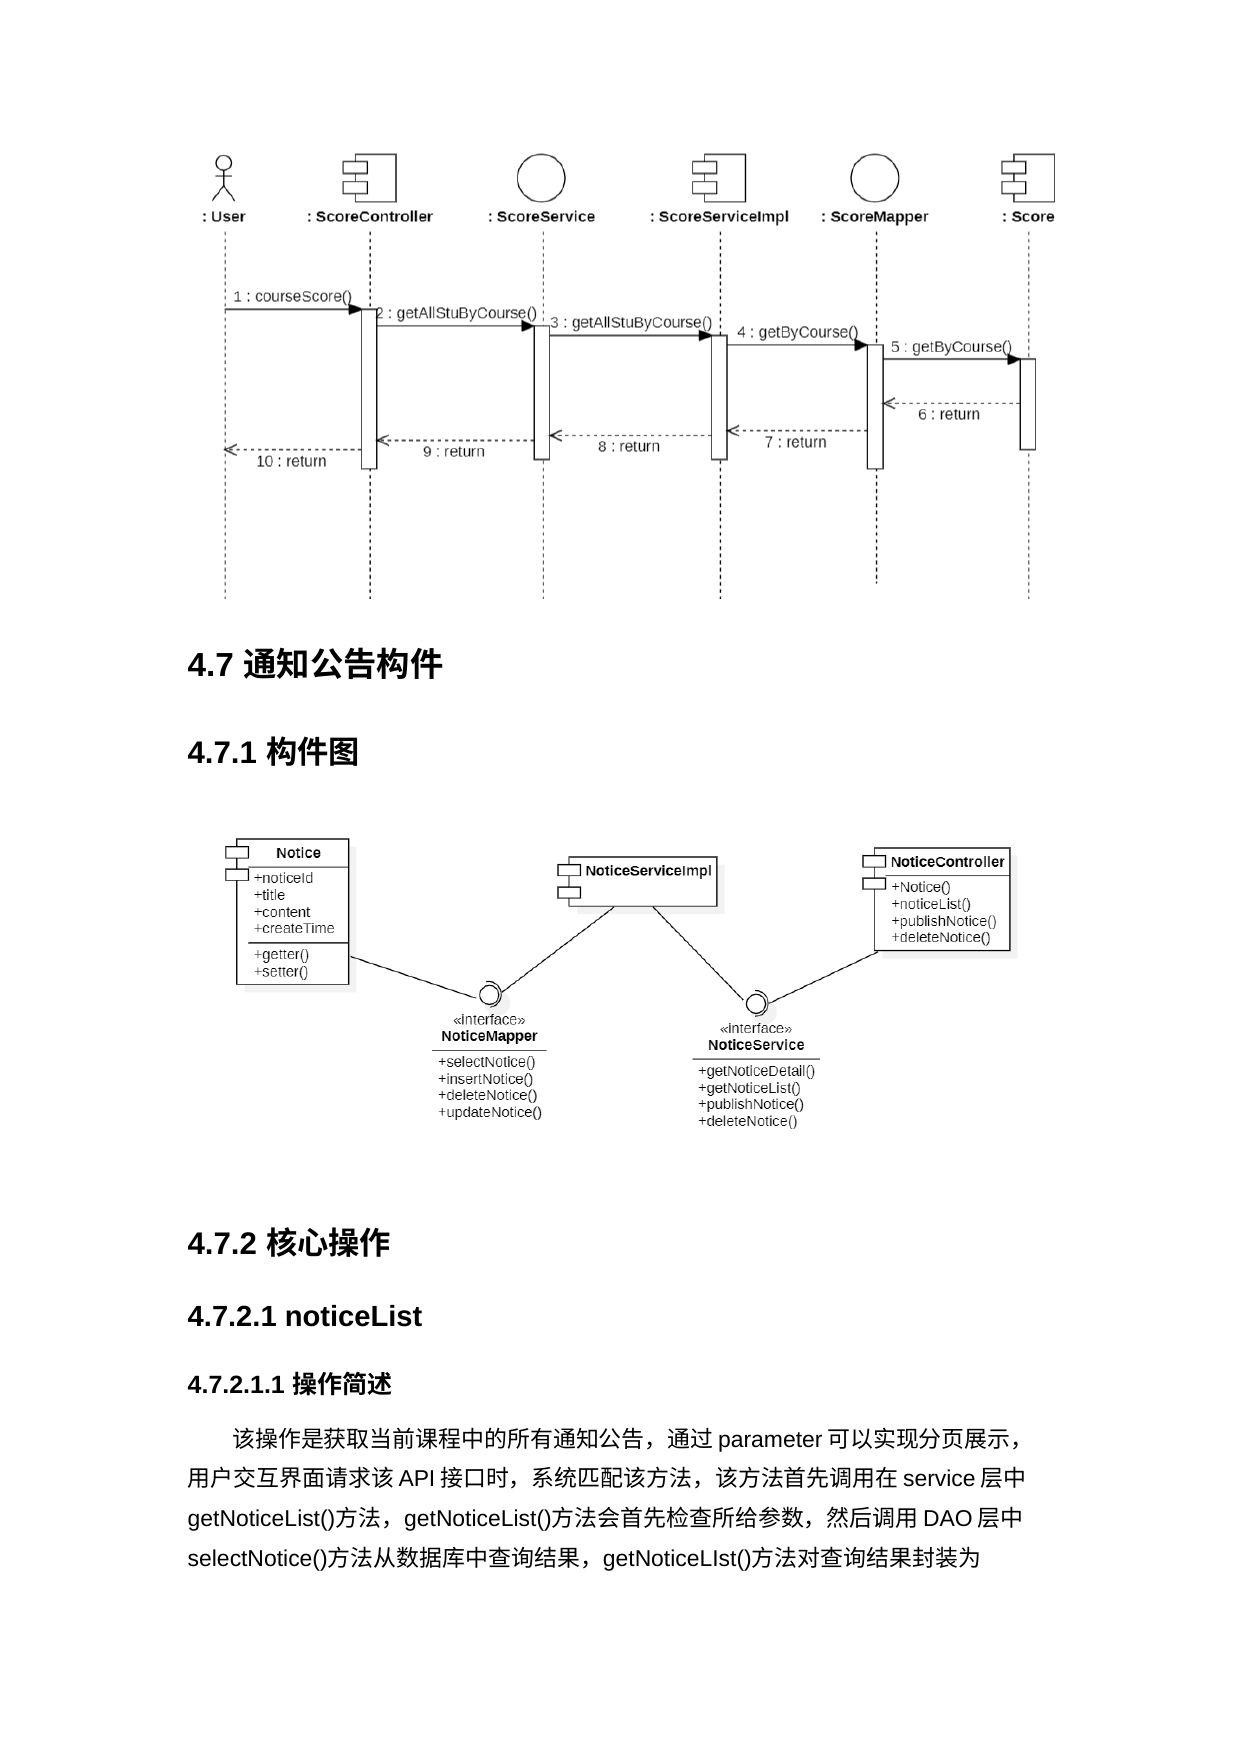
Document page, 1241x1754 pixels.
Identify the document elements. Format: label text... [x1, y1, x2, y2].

text 4.7.2 核心操作 [187, 1218, 1053, 1263]
text 4.7.1 构件图 [187, 727, 1053, 772]
text 4.7 通知公告构件 [187, 638, 1053, 686]
text 4.7.2.1.1 操作简述 [187, 1364, 1053, 1401]
picture [187, 793, 1074, 1181]
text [187, 1421, 1053, 1573]
picture [187, 150, 1074, 599]
text 4.7.2.1 noticeList [187, 1299, 1053, 1333]
